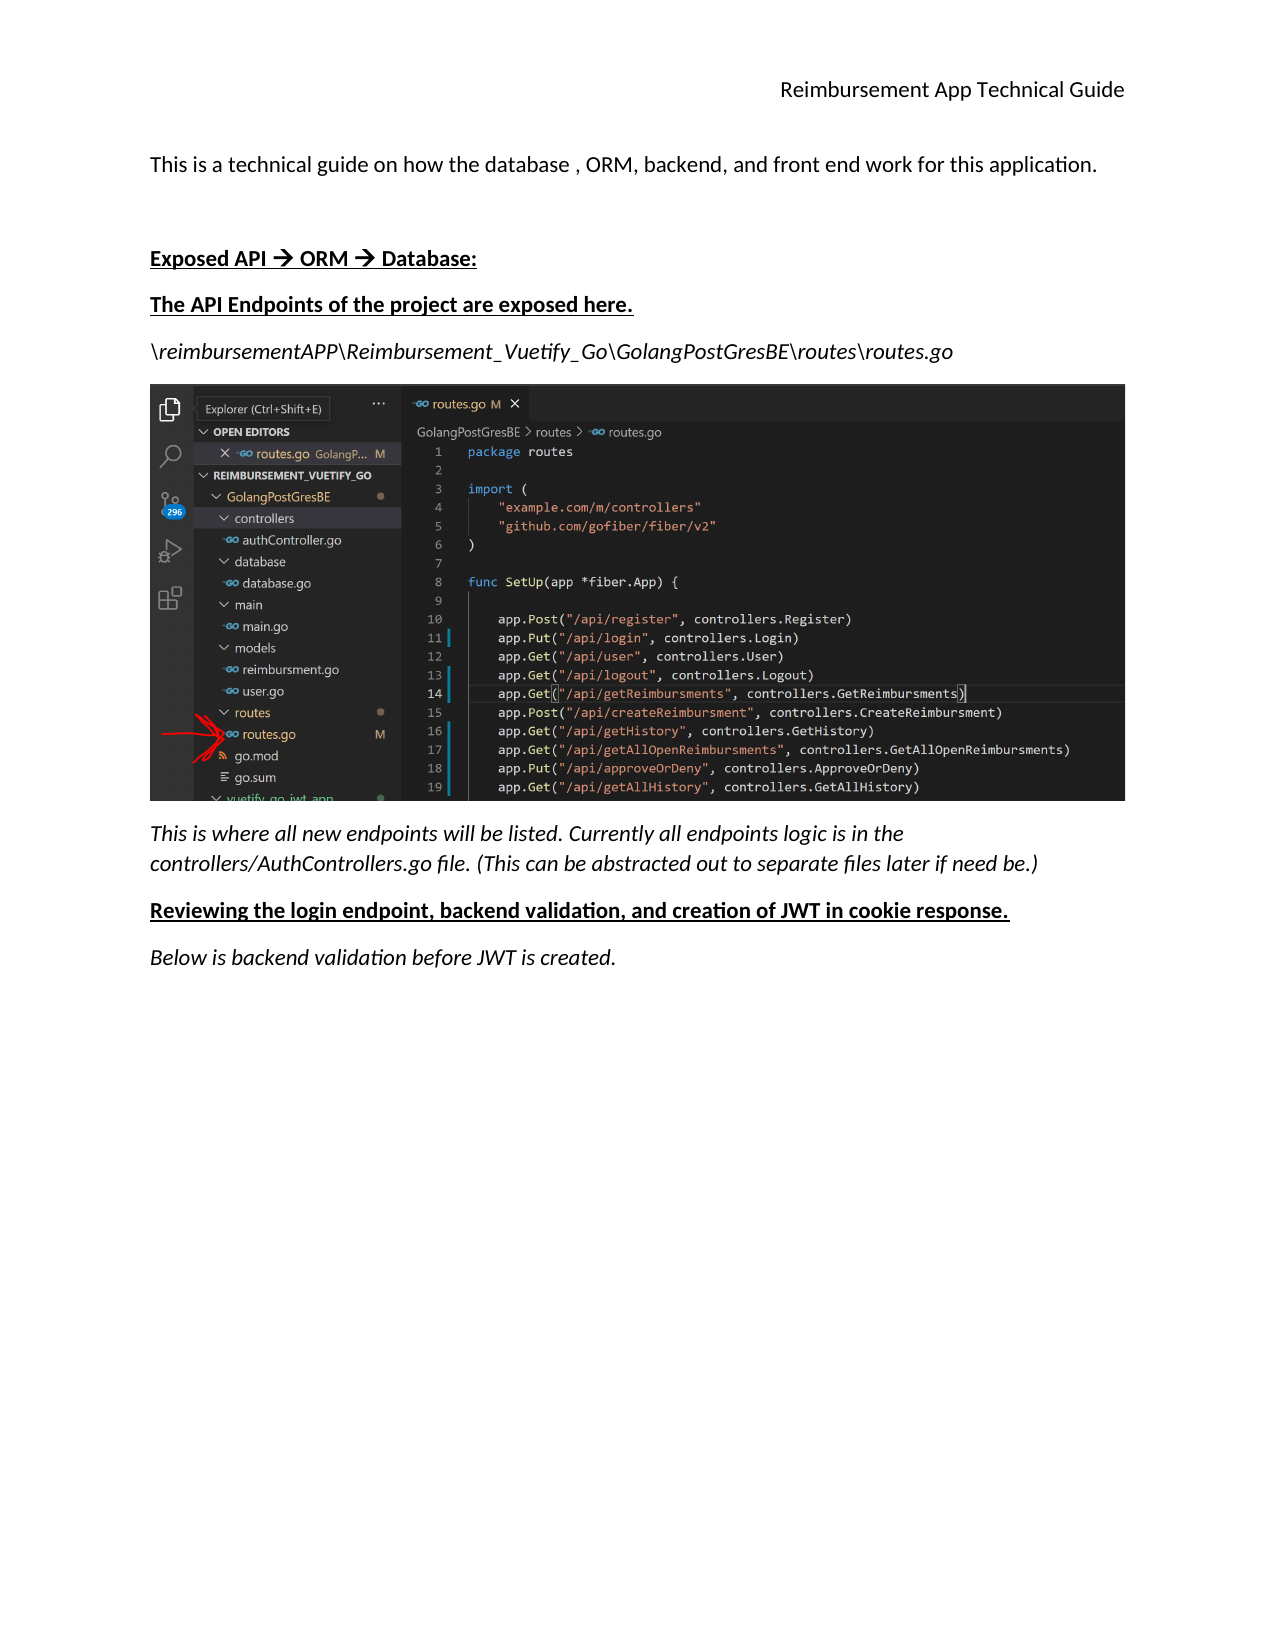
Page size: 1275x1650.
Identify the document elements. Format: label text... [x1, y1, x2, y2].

text Exposed API ORM Database: [150, 244, 1125, 272]
text This is a technical guide on how the database , ORM, backend, and front end work for this application. [150, 150, 1125, 178]
text \reimbursementAPP\Reimbursement_Vuetify_Go\GolangPostGresBE\routes\routes.go [150, 337, 1125, 366]
text This is where all new endpoints will be listed. Currently all endpoints logic is in the controllers/AuthControllers.go file. (This can be abstracted out to separate files later if need be.) [150, 819, 1125, 877]
picture [150, 384, 1125, 801]
text The API Endpoints of the project are exposed here. [150, 291, 1125, 319]
text Reviewing the login endpoint, backend validation, and creation of JWT in cookie response. [150, 896, 1125, 924]
text Below is backend validation before JWT is created. [150, 943, 1125, 971]
